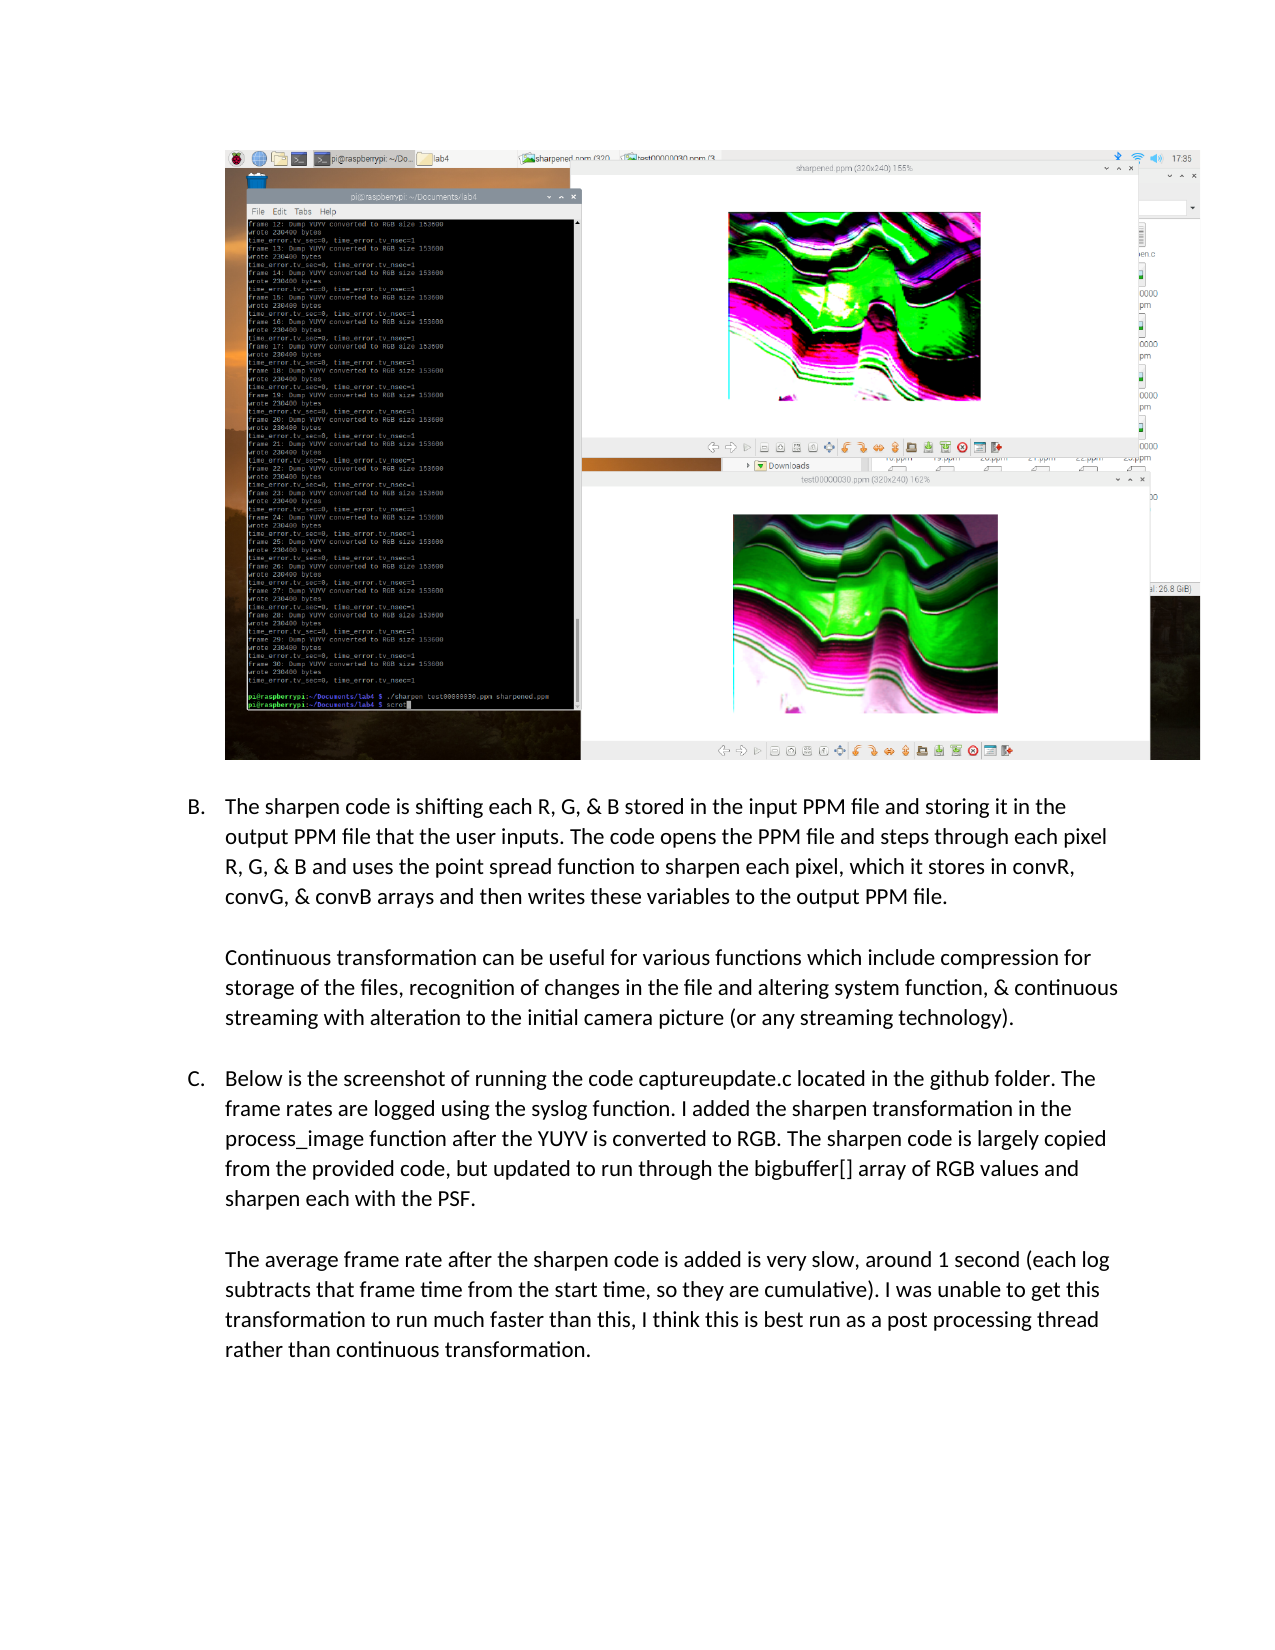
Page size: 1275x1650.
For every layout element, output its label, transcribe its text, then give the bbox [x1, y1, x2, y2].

list The sharpen code is shifting each R, G, & B stored in the input PPM file and storing it in the output PPM file that the user inputs. The code opens the PPM file and steps through each pixel R, G, & B and uses the point spread function to sharpen each pixel, which it stores in convR, convG, & convB arrays and then writes these variables to the output PPM file. [187, 792, 1125, 910]
list Continuous transformation can be useful for various functions which include compression for storage of the files, recognition of changes in the file and altering system function, & continuous streaming with alteration to the initial camera picture (or any streaming technology). [225, 943, 1125, 1031]
list Below is the screenshot of running the code captureupdate.c located in the github folder. The frame rates are logged using the syslog function. I added the sharpen transformation in the process_image function after the YUYV is converted to RGB. The sharpen code is largely copied from the provided code, but updated to run through the bigbuffer[] array of RGB values and sharpen each with the PSF. [187, 1064, 1125, 1212]
picture [225, 150, 1200, 760]
list The average frame rate after the sharpen code is added is very slow, around 1 second (each log subtracts that frame time from the start time, so they are cumulative). I was unable to get this transformation to run much faster than this, I think this is best run as a post processing thread rather than continuous transformation. [225, 1245, 1125, 1363]
